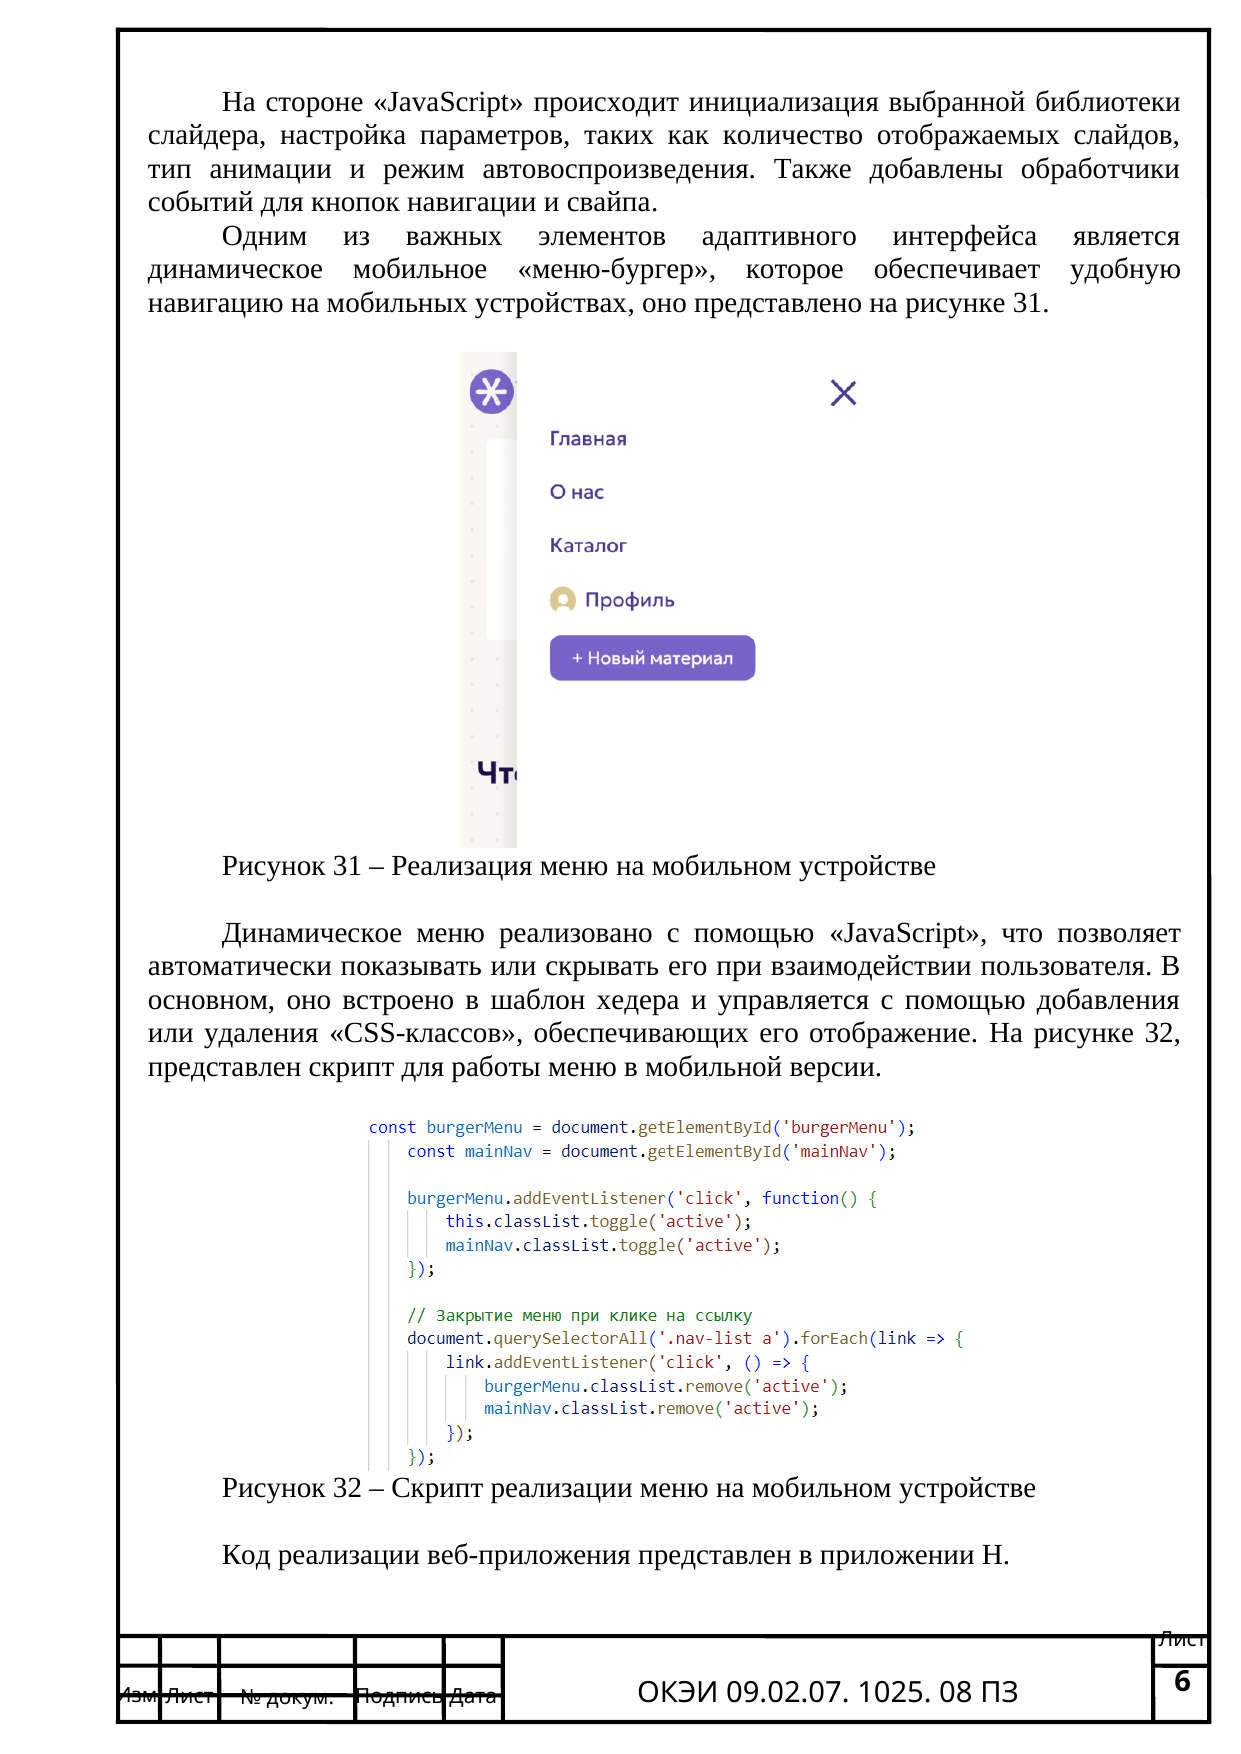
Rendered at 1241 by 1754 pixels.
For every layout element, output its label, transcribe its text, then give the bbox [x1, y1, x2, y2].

text Рисунок 31 – Реализация меню на мобильном устройстве [148, 848, 1181, 881]
picture [356, 1116, 973, 1471]
text Код реализации веб-приложения представлен в приложении Н. [148, 1537, 1181, 1571]
text На стороне «JavaScript» происходит инициализация выбранной библиотеки слайдера, настройка параметров, таких как количество отображаемых слайдов, тип анимации и режим автовоспроизведения. Также добавлены обработчики событий для кнопок навигации и свайпа. [148, 84, 1181, 218]
picture [459, 352, 870, 848]
text Рисунок 32 – Скрипт реализации меню на мобильном устройстве [148, 1470, 1181, 1504]
text Динамическое меню реализовано с помощью «JavaScript», что позволяет автоматически показывать или скрывать его при взаимодействии пользователя. В основном, оно встроено в шаблон хедера и управляется с помощью добавления или удаления «CSS-классов», обеспечивающих его отображение. На рисунке 32, представлен скрипт для работы меню в мобильной версии. [148, 915, 1181, 1082]
text Одним из важных элементов адаптивного интерфейса является динамическое мобильное «меню-бургер», которое обеспечивает удобную навигацию на мобильных устройствах, оно представлено на рисунке 31. [148, 218, 1181, 319]
